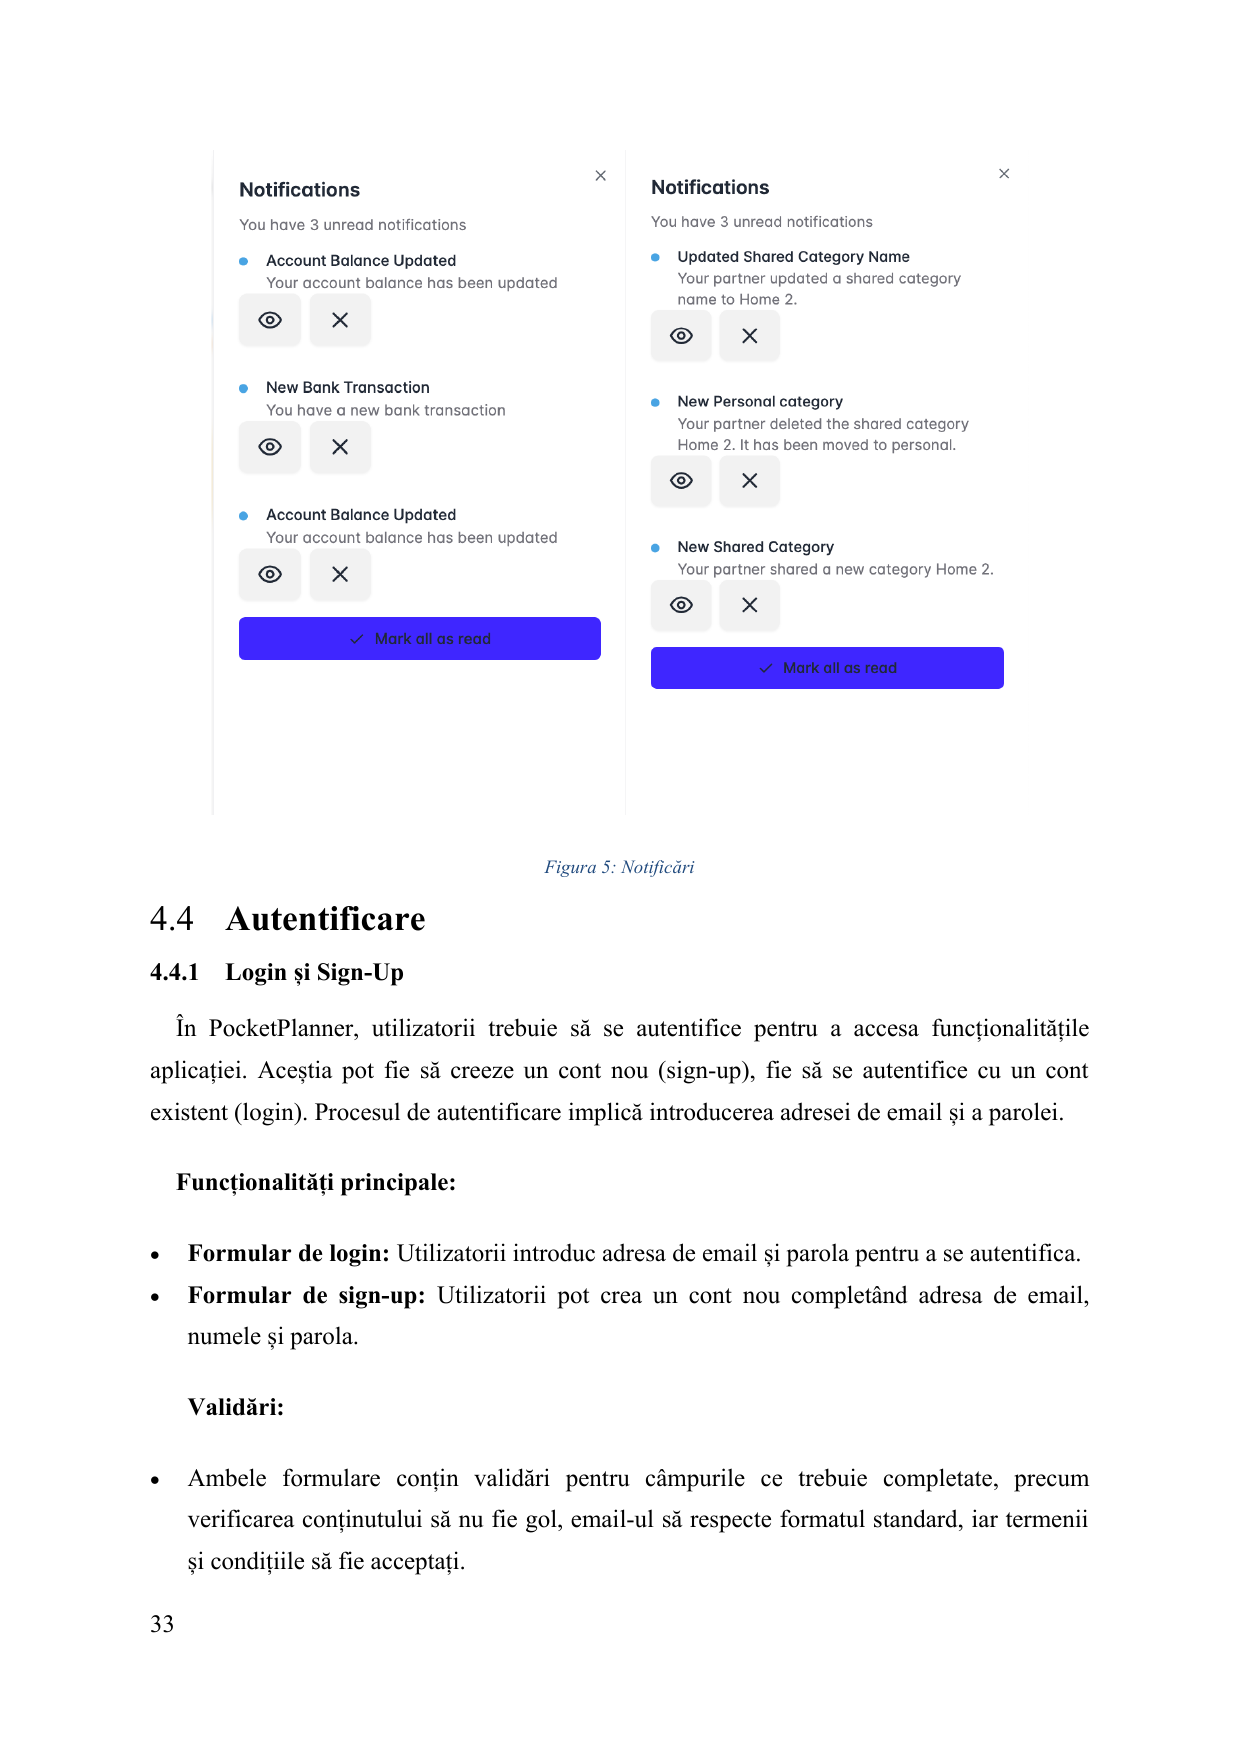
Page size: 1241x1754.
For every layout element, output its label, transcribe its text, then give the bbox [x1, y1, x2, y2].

text Validări: [150, 1393, 1090, 1421]
subtitle Login și Sign-Up [150, 958, 1065, 985]
text În PocketPlanner, utilizatorii trebuie să se autentifice pentru a accesa funcționalitățile aplicației. Aceștia pot fie să creeze un cont nou (sign-up), fie să se autentifice cu un cont existent (login). Procesul de autentificare implică introducerea adresei de email și a parolei. [150, 1014, 1090, 1125]
list Ambele formulare conțin validări pentru câmpurile ce trebuie completate, precum verificarea conținutului să nu fie gol, email-ul să respecte formatul standard, iar termenii și condițiile să fie acceptați. [150, 1464, 1090, 1574]
text Funcționalități principale: [150, 1168, 1090, 1196]
list Formular de sign-up: Utilizatorii pot crea un cont nou completând adresa de email, numele și parola. [150, 1281, 1090, 1350]
text Figura 5: Notificări [150, 857, 1090, 878]
picture [211, 150, 1029, 815]
list Formular de login: Utilizatorii introduc adresa de email și parola pentru a se autentifica. [150, 1239, 1090, 1267]
subtitle Autentificare [150, 899, 1090, 938]
